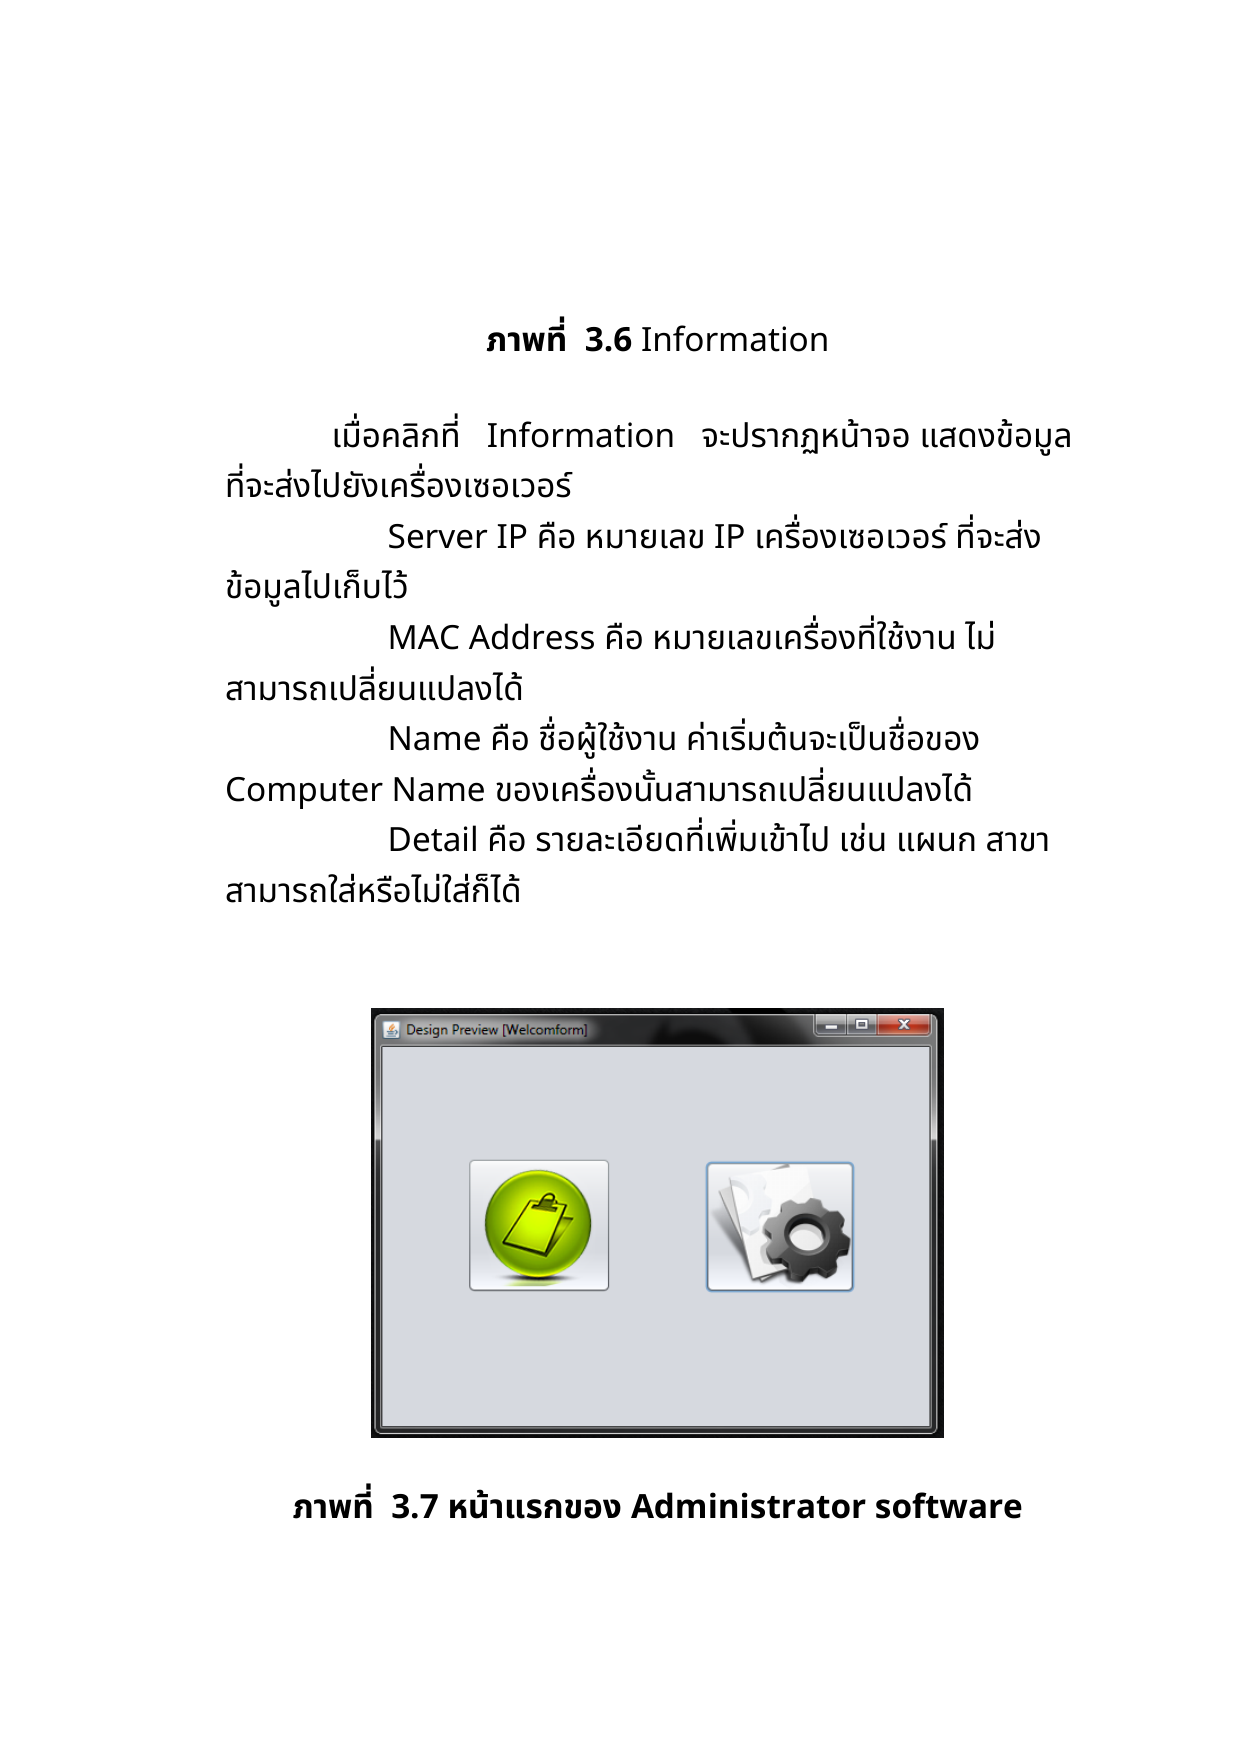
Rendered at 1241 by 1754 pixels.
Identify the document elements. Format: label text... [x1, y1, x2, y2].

picture [371, 1008, 944, 1438]
text MAC Address คือ หมายเลขเครื่องที่ใช้งาน ไม่สามารถเปลี่ยนแปลงได้ [225, 614, 1090, 715]
text ภาพที่ 3.7 หน้าแรกของ Administrator software [225, 1483, 1090, 1534]
text เมื่อคลิกที่ Information จะปรากฏหน้าจอ แสดงข้อมูลที่จะส่งไปยังเครื่องเซอเวอร์ [225, 412, 1090, 513]
text Server IP คือ หมายเลข IP เครื่องเซอเวอร์ ที่จะส่งข้อมูลไปเก็บไว้ [225, 513, 1090, 614]
text Name คือ ชื่อผู้ใช้งาน ค่าเริ่มต้นจะเป็นชื่อของ Computer Name ของเครื่องนั้นสามารถเปลี่ยนแปลงได้ [225, 715, 1090, 816]
text Detail คือ รายละเอียดที่เพิ่มเข้าไป เช่น แผนก สาขา สามารถใส่หรือไม่ใส่ก็ได้ [225, 816, 1090, 917]
text ภาพที่ 3.6 Information [225, 316, 1090, 366]
